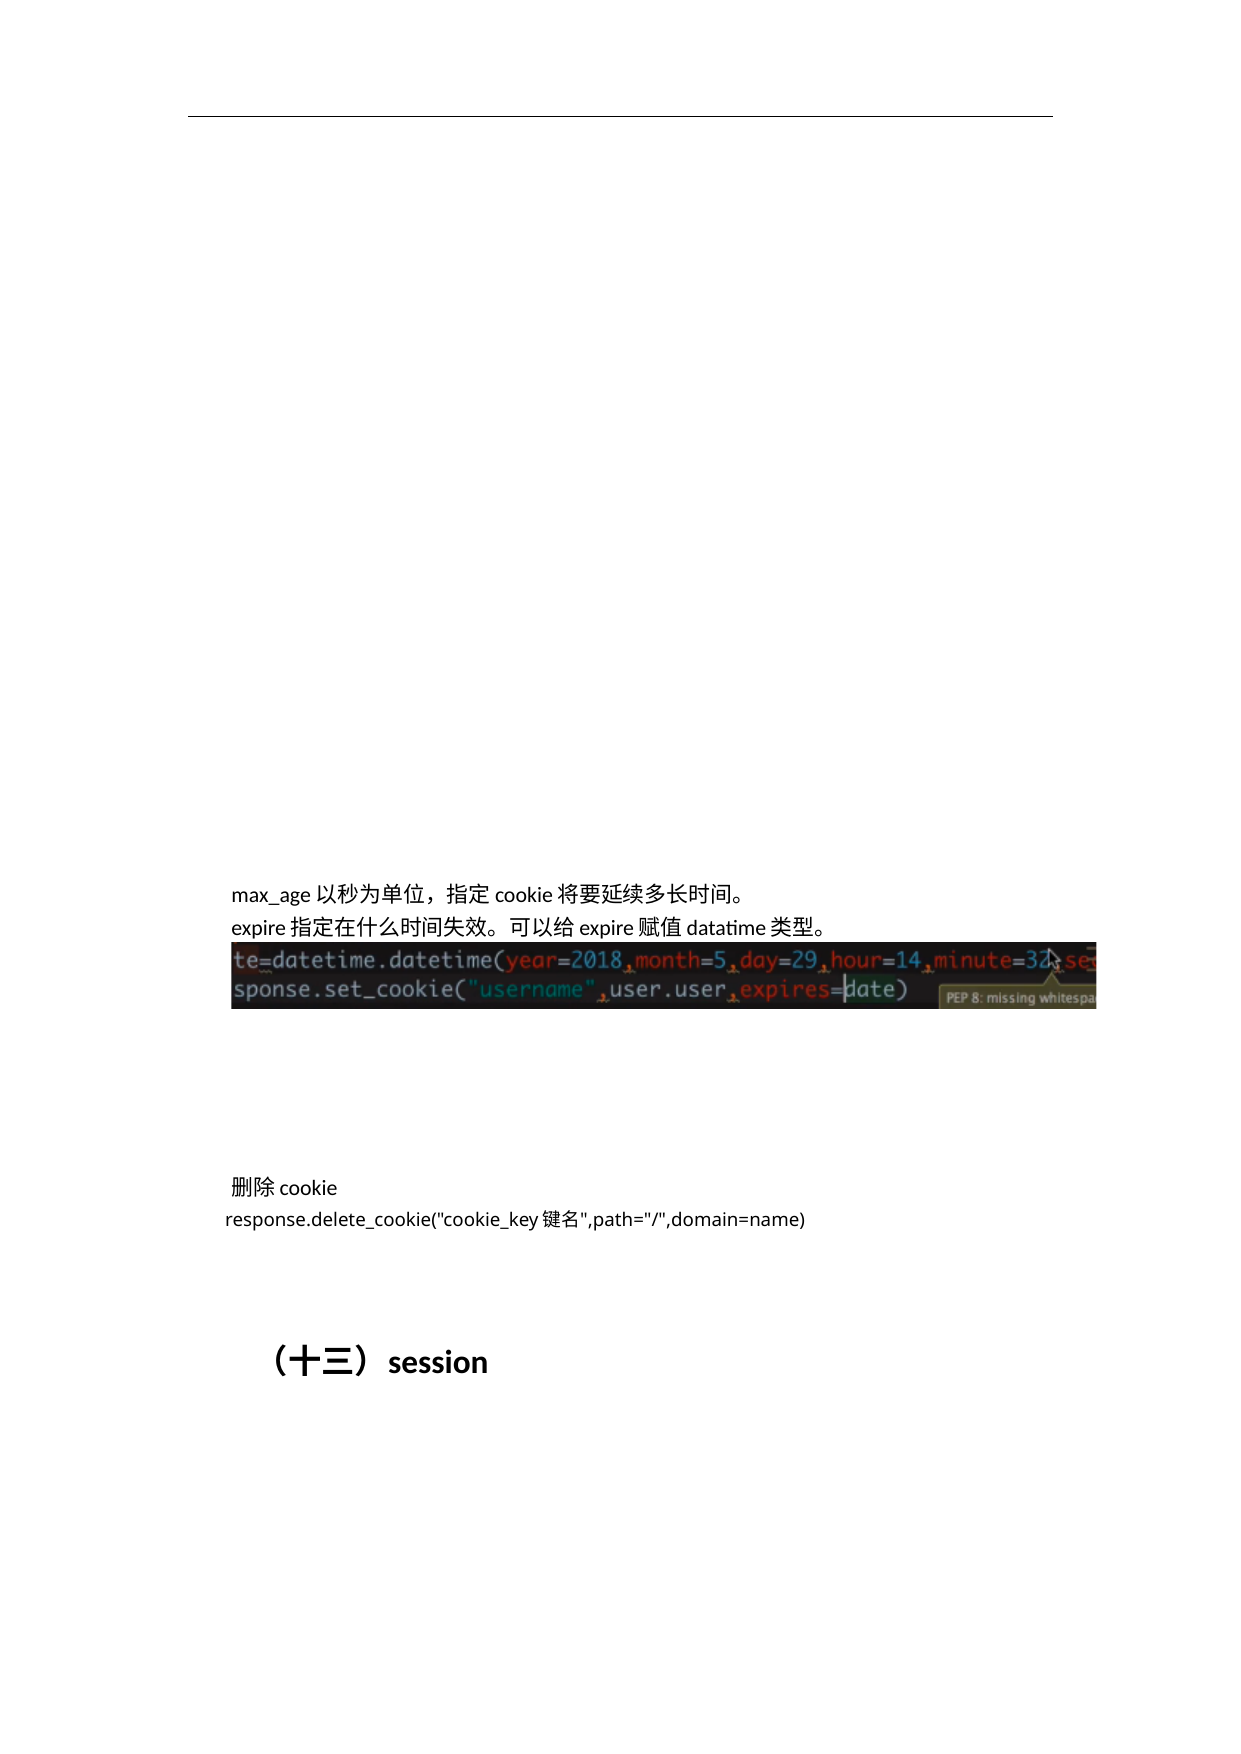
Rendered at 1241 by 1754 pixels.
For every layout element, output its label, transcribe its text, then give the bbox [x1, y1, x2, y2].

subtitle （十三）session [187, 1327, 1053, 1392]
text expire指定在什么时间失效。可以给expire赋值datatime类型。 [187, 909, 1053, 942]
text max_age以秒为单位，指定cookie将要延续多长时间。 [187, 877, 1053, 909]
text response.delete_cookie("cookie_key键名",path="/",domain=name) [187, 1202, 1053, 1234]
text 删除cookie [187, 1169, 1053, 1202]
picture [231, 942, 1097, 1009]
